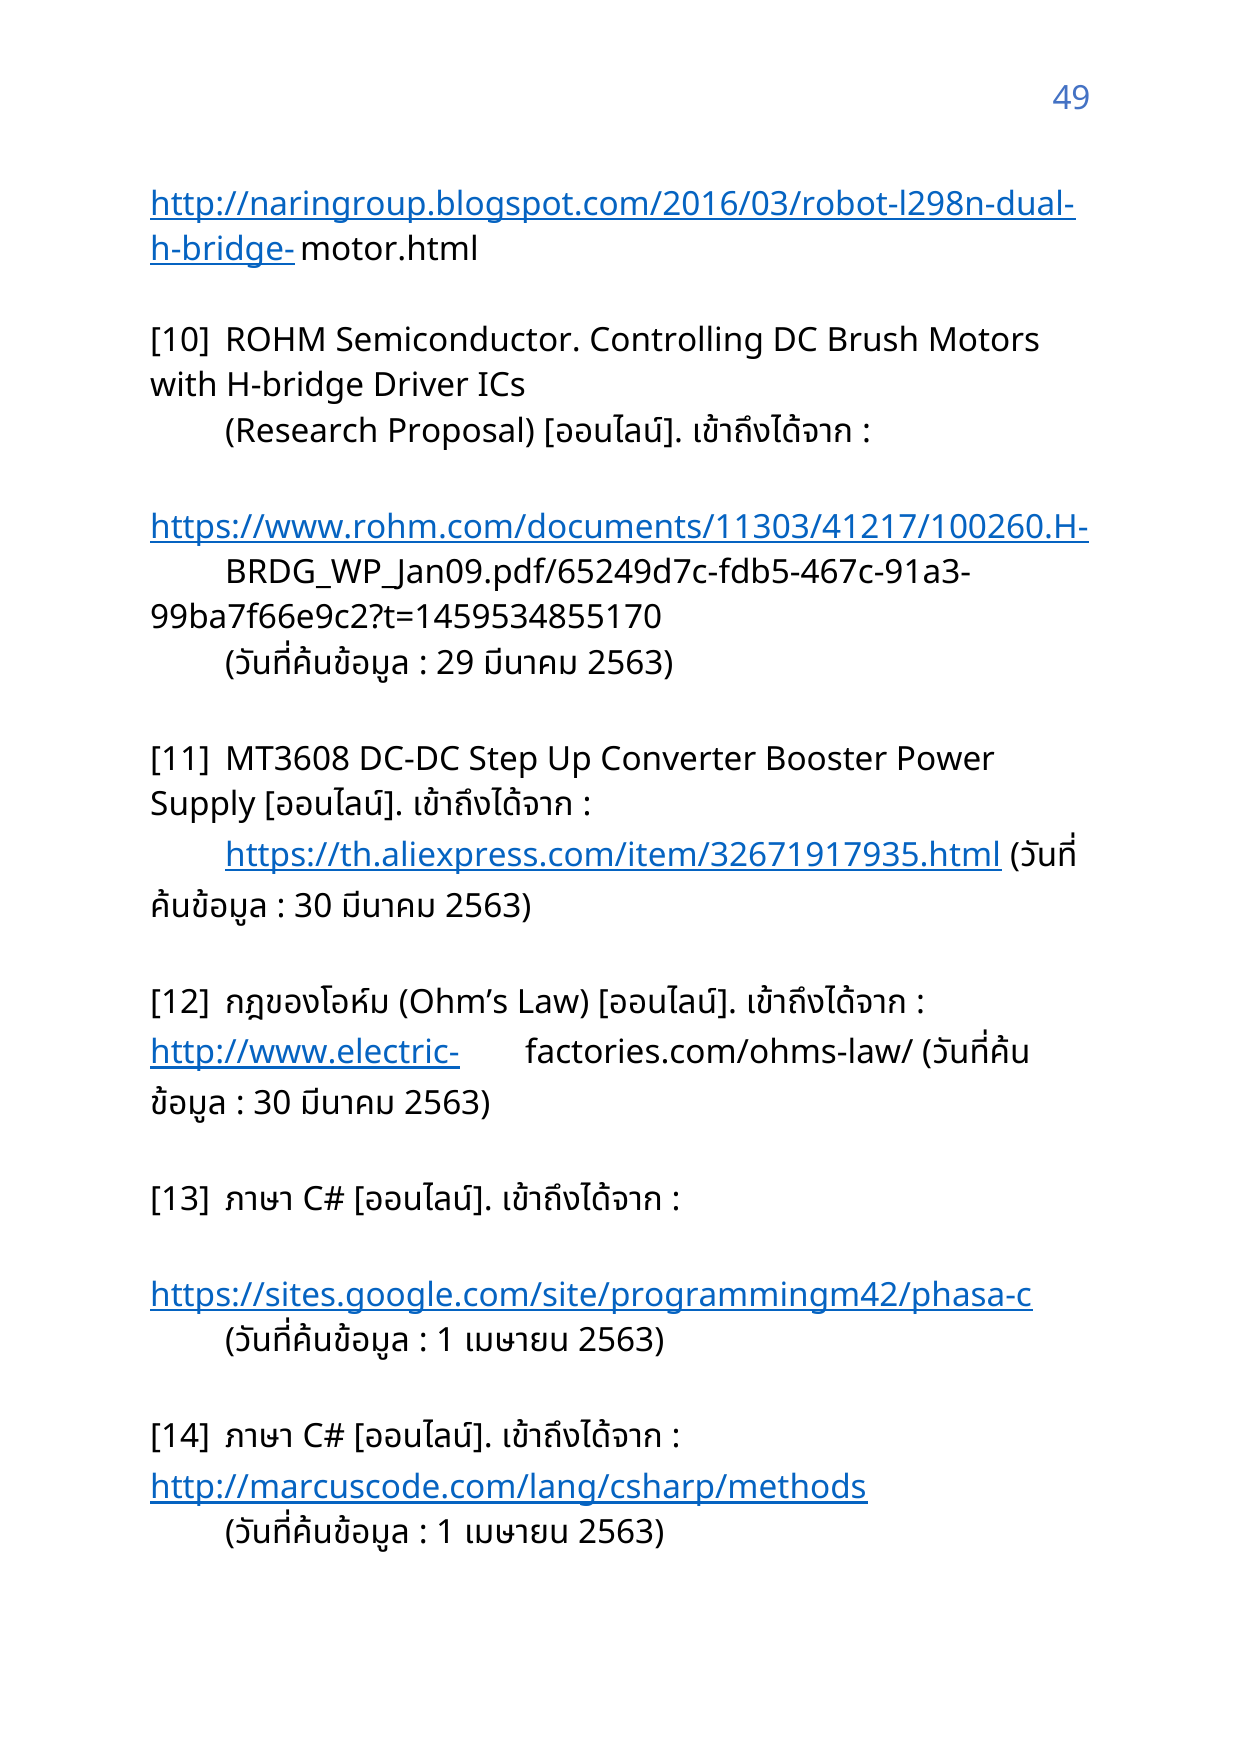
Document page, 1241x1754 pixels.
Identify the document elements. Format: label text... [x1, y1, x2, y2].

text (วันที่ค้นข้อมูล : 1 เมษายน 2563) [150, 1508, 1090, 1559]
text [11] MT3608 DC-DC Step Up Converter Booster Power Supply [ออนไลน์]. เข้าถึงได้จาก : https://th.aliexpress.com/item/32671917935.html (วันที่ค้นข้อมูล : 30 มีนาคม 2563) [150, 735, 1090, 932]
text [13] ภาษา C# [ออนไลน์]. เข้าถึงได้จาก : https://sites.google.com/site/programmingm42/phasa-c (วันที่ค้นข้อมูล : 1 เมษายน 2563) [150, 1175, 1090, 1367]
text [150, 179, 1090, 270]
text [14] ภาษา C# [ออนไลน์]. เข้าถึงได้จาก : http://marcuscode.com/lang/csharp/methods [150, 1412, 1090, 1508]
text [10] ROHM Semiconductor. Controlling DC Brush Motors with H-bridge Driver ICs (Research Proposal) [ออนไลน์]. เข้าถึงได้จาก : https://www.rohm.com/documents/11303/41217/100260.H- BRDG_WP_Jan09.pdf/65249d7c-fdb5-467c-91a3-99ba7f66e9c2?t=1459534855170 [150, 316, 1090, 639]
text [12] กฎของโอห์ม (Ohm’s Law) [ออนไลน์]. เข้าถึงได้จาก : http://www.electric- factories.com/ohms-law/ (วันที่ค้นข้อมูล : 30 มีนาคม 2563) [150, 977, 1090, 1129]
text (วันที่ค้นข้อมูล : 29 มีนาคม 2563) [150, 639, 1090, 689]
